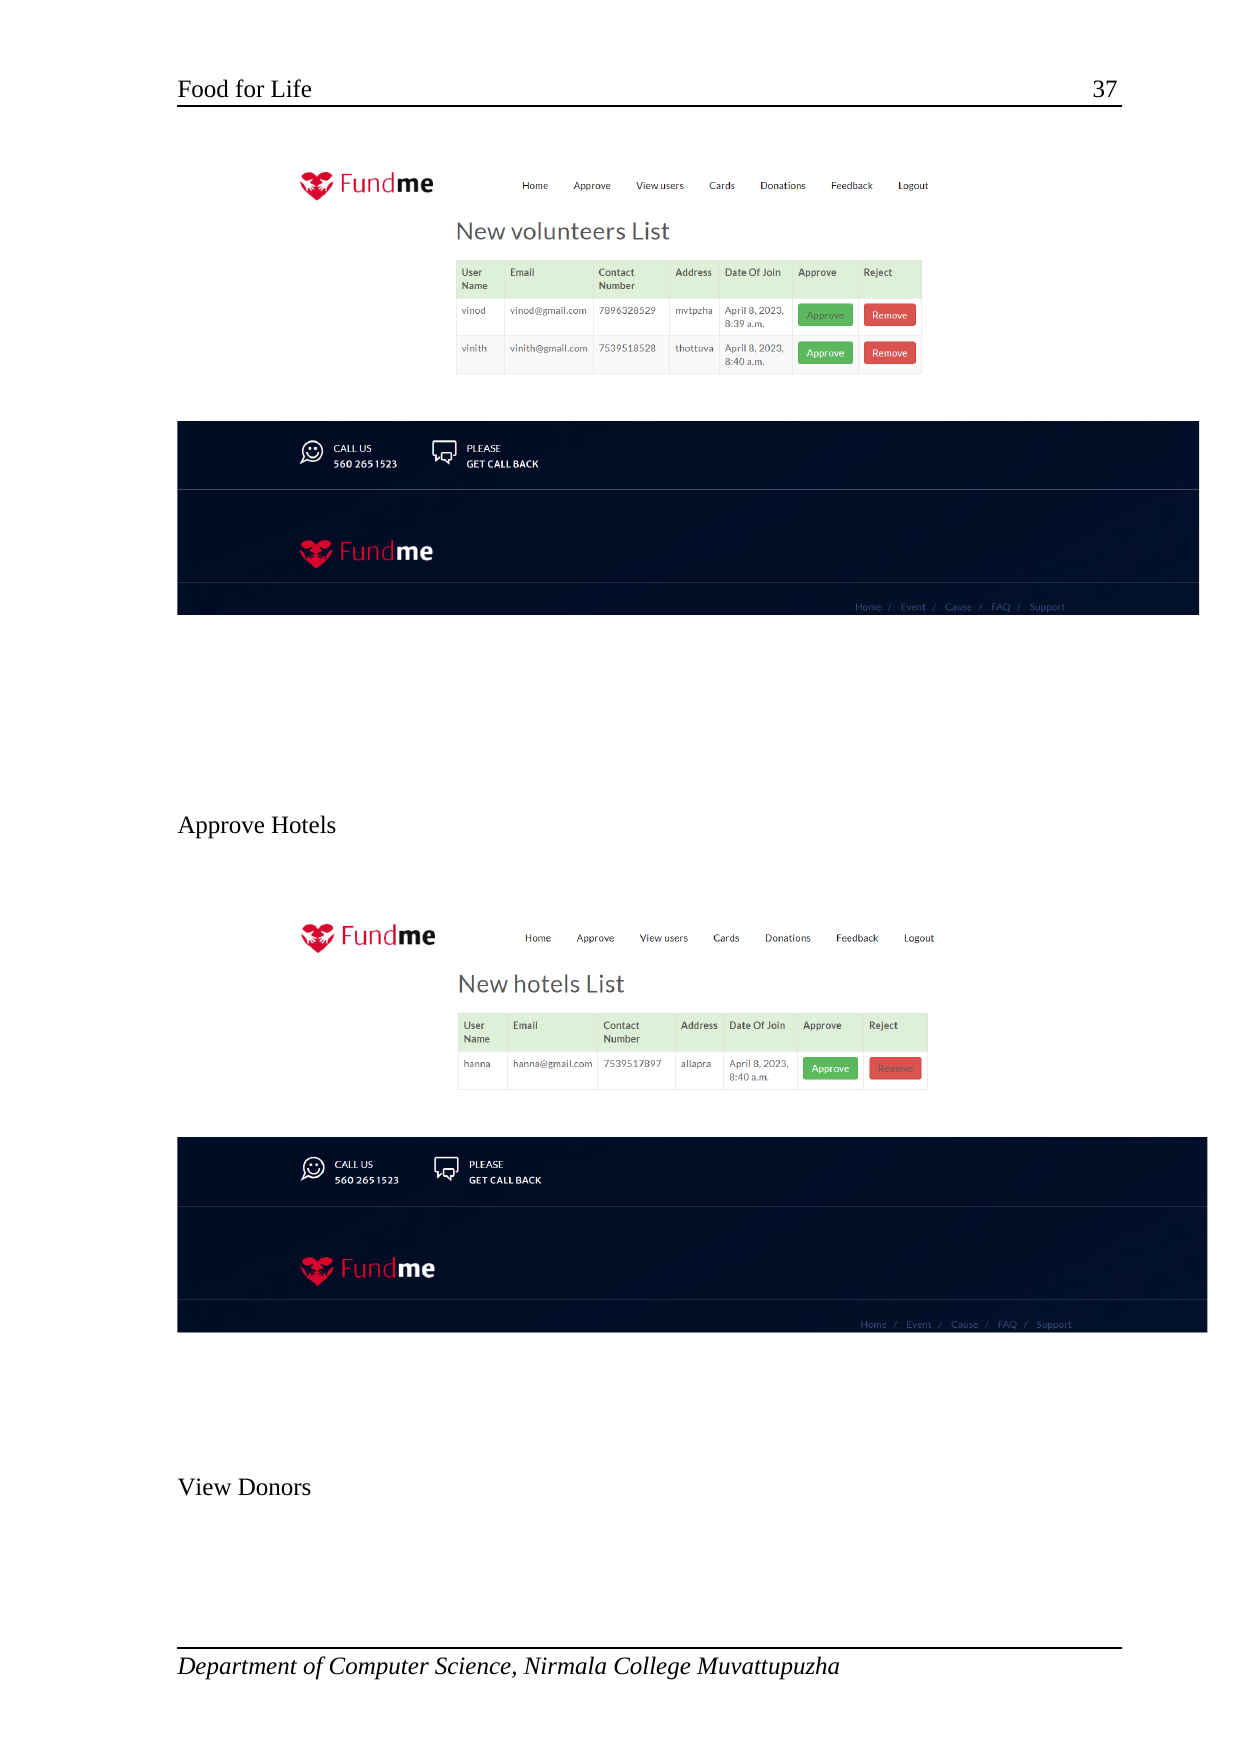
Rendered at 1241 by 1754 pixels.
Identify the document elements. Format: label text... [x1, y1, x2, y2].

picture [177, 905, 1208, 1406]
picture [177, 153, 1200, 649]
text Approve Hotels [177, 810, 1122, 838]
text View Donors [177, 1472, 1122, 1501]
